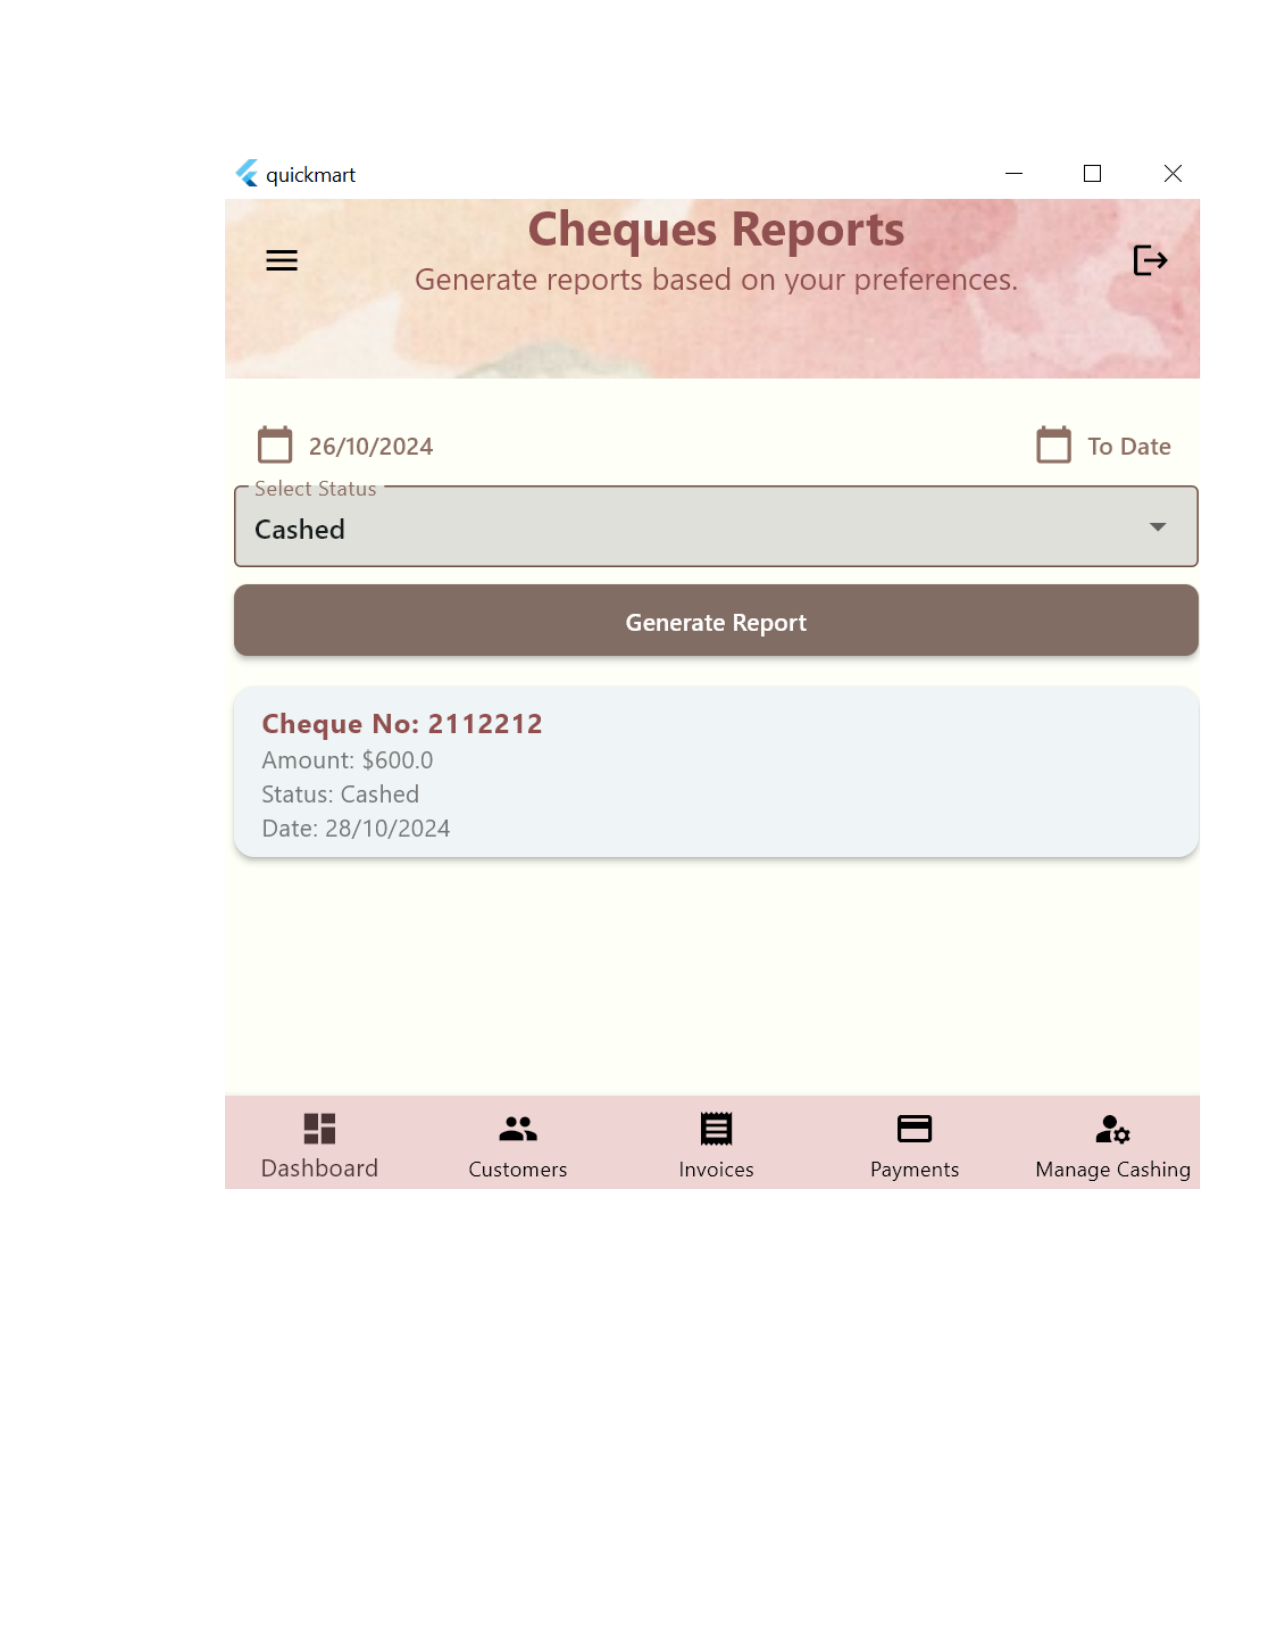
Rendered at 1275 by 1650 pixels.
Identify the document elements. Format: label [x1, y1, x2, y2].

picture [225, 150, 1200, 1189]
